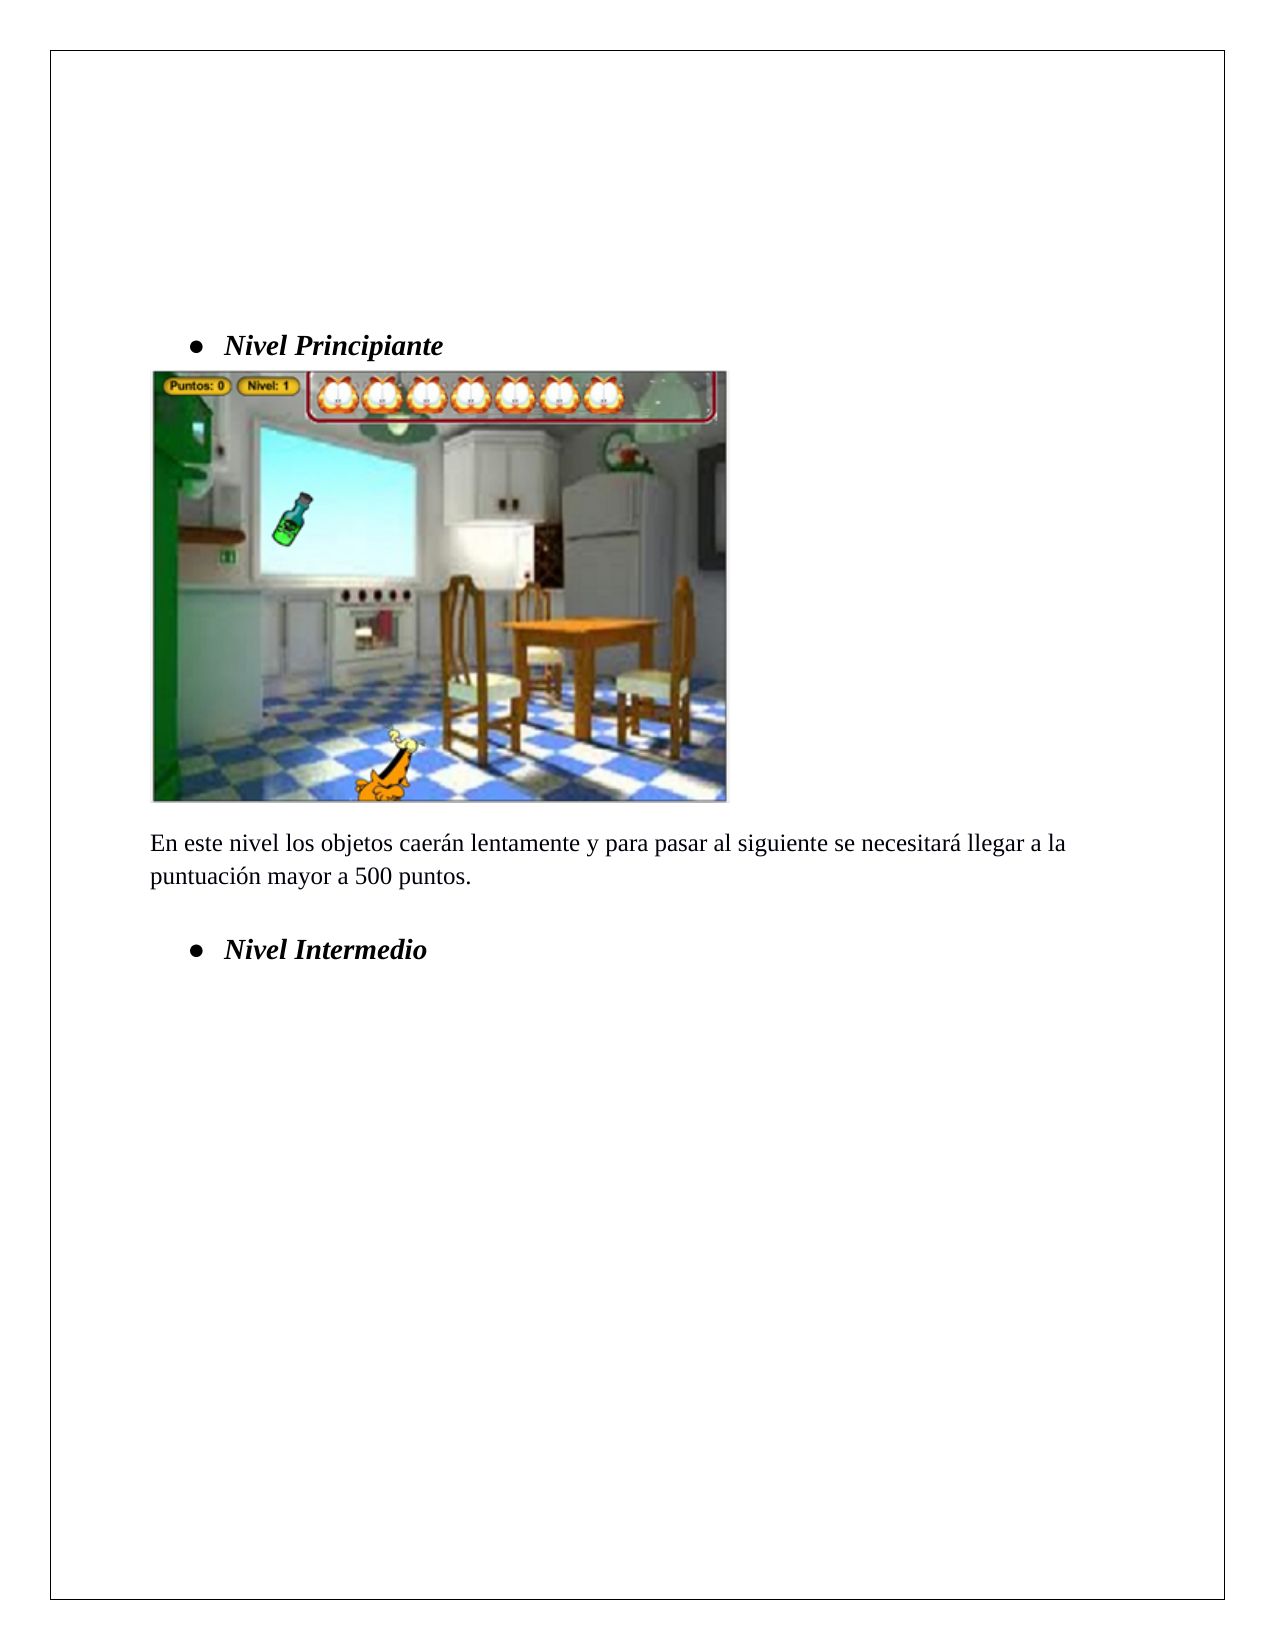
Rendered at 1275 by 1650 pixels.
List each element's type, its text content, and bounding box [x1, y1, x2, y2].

text En este nivel los objetos caerán lentamente y para pasar al siguiente se necesitará llegar a la puntuación mayor a 500 puntos. [150, 828, 1125, 890]
picture [150, 370, 730, 803]
list Nivel Principiante [187, 328, 1125, 362]
list Nivel Intermedio [187, 932, 1125, 965]
